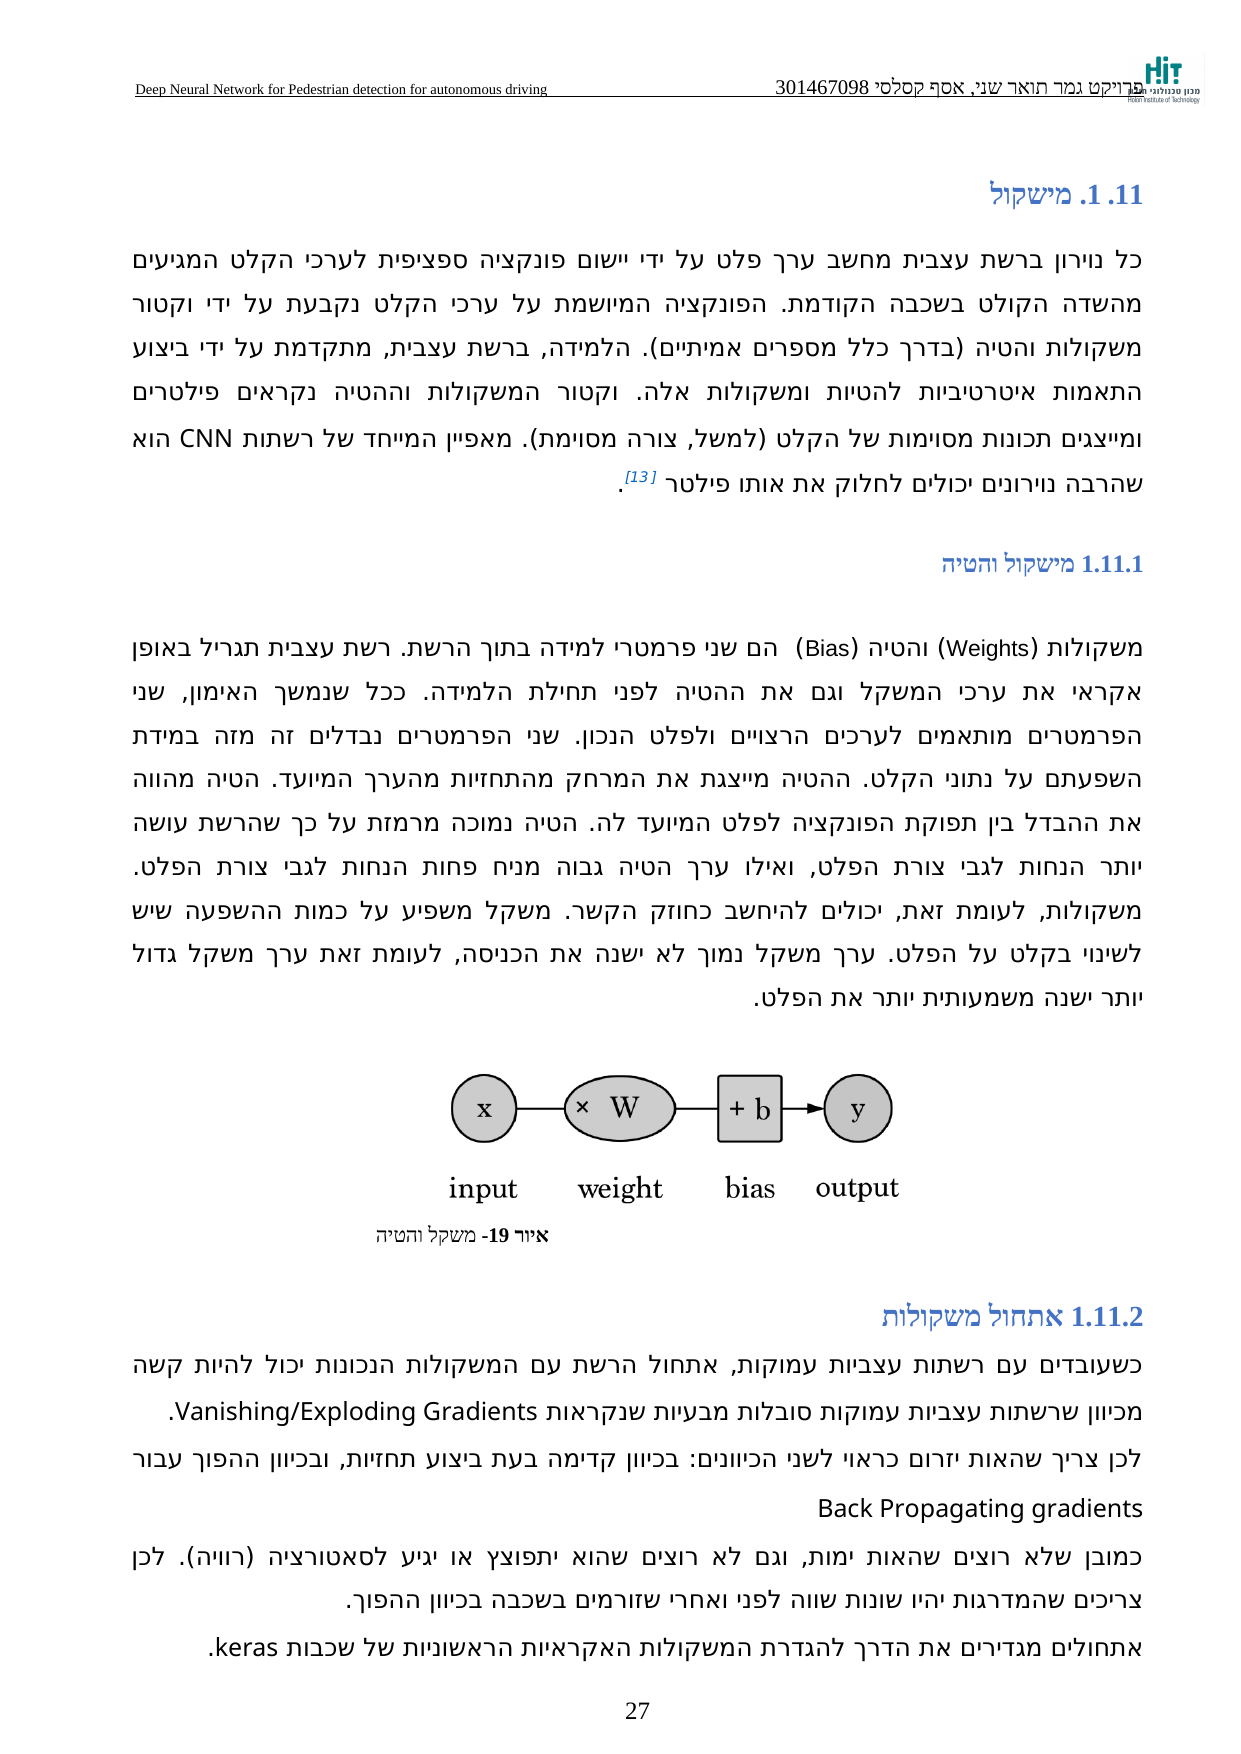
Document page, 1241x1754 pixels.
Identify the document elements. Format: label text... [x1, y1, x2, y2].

text כל נוירון ברשת עצבית מחשב ערך פלט על ידי יישום פונקציה ספציפית לערכי הקלט המגיעים מהשדה הקולט בשכבה הקודמת. הפונקציה המיושמת על ערכי הקלט נקבעת על ידי וקטור משקולות והטיה (בדרך כלל מספרים אמיתיים). הלמידה, ברשת עצבית, מתקדמת על ידי ביצוע התאמות איטרטיביות להטיות ומשקולות אלה. וקטור המשקולות וההטיה נקראים פילטרים ומייצגים תכונות מסוימות של הקלט (למשל, צורה מסוימת). מאפיין המייחד של רשתות CNN הוא שהרבה נוירונים יכולים לחלוק את אותו פילטר [13]. [131, 246, 1144, 498]
text משקולות (Weights) והטיה (Bias) הם שני פרמטרי למידה בתוך הרשת. רשת עצבית תגריל באופן אקראי את ערכי המשקל וגם את ההטיה לפני תחילת הלמידה. ככל שנמשך האימון, שני הפרמטרים מותאמים לערכים הרצויים ולפלט הנכון. שני הפרמטרים נבדלים זה מזה במידת השפעתם על נתוני הקלט. ההטיה מייצגת את המרחק מהתחזיות מהערך המיועד. הטיה מהווה את ההבדל בין תפוקת הפונקציה לפלט המיועד לה. הטיה נמוכה מרמזת על כך שהרשת עושה יותר הנחות לגבי צורת הפלט, ואילו ערך הטיה גבוה מניח פחות הנחות לגבי צורת הפלט. משקולות, לעומת זאת, יכולים להיחשב כחוזק הקשר. משקל משפיע על כמות ההשפעה שיש לשינוי בקלט על הפלט. ערך משקל נמוך לא ישנה את הכניסה, לעומת זאת ערך משקל גדול יותר ישנה משמעותית יותר את הפלט. [131, 592, 1144, 1012]
subtitle 1.11.2 אתחול משקולות [131, 1299, 1144, 1333]
text אתחולים מגדירים את הדרך להגדרת המשקולות האקראיות הראשוניות של שכבות keras. [131, 1629, 1144, 1663]
subtitle 11. 1. מישקול [131, 177, 1144, 211]
text 1.11.1 מישקול והטיה [131, 549, 1144, 578]
picture [1123, 53, 1205, 107]
text כשעובדים עם רשתות עצביות עמוקות, אתחול הרשת עם המשקולות הנכונות יכול להיות קשה מכיוון שרשתות עצביות עמוקות סובלות מבעיות שנקראות Vanishing/Exploding Gradients. [131, 1350, 1144, 1428]
text לכן צריך שהאות יזרום כראוי לשני הכיוונים: בכיוון קדימה בעת ביצוע תחזיות, ובכיוון ההפוך עבור Back Propagating gradients [131, 1444, 1144, 1525]
text כמובן שלא רוצים שהאות ימות, וגם לא רוצים שהוא יתפוצץ או יגיע לסאטורציה (רוויה). לכן צריכים שהמדרגות יהיו שונות שווה לפני ואחרי שזורמים בשכבה בכיוון ההפוך. [131, 1542, 1144, 1615]
